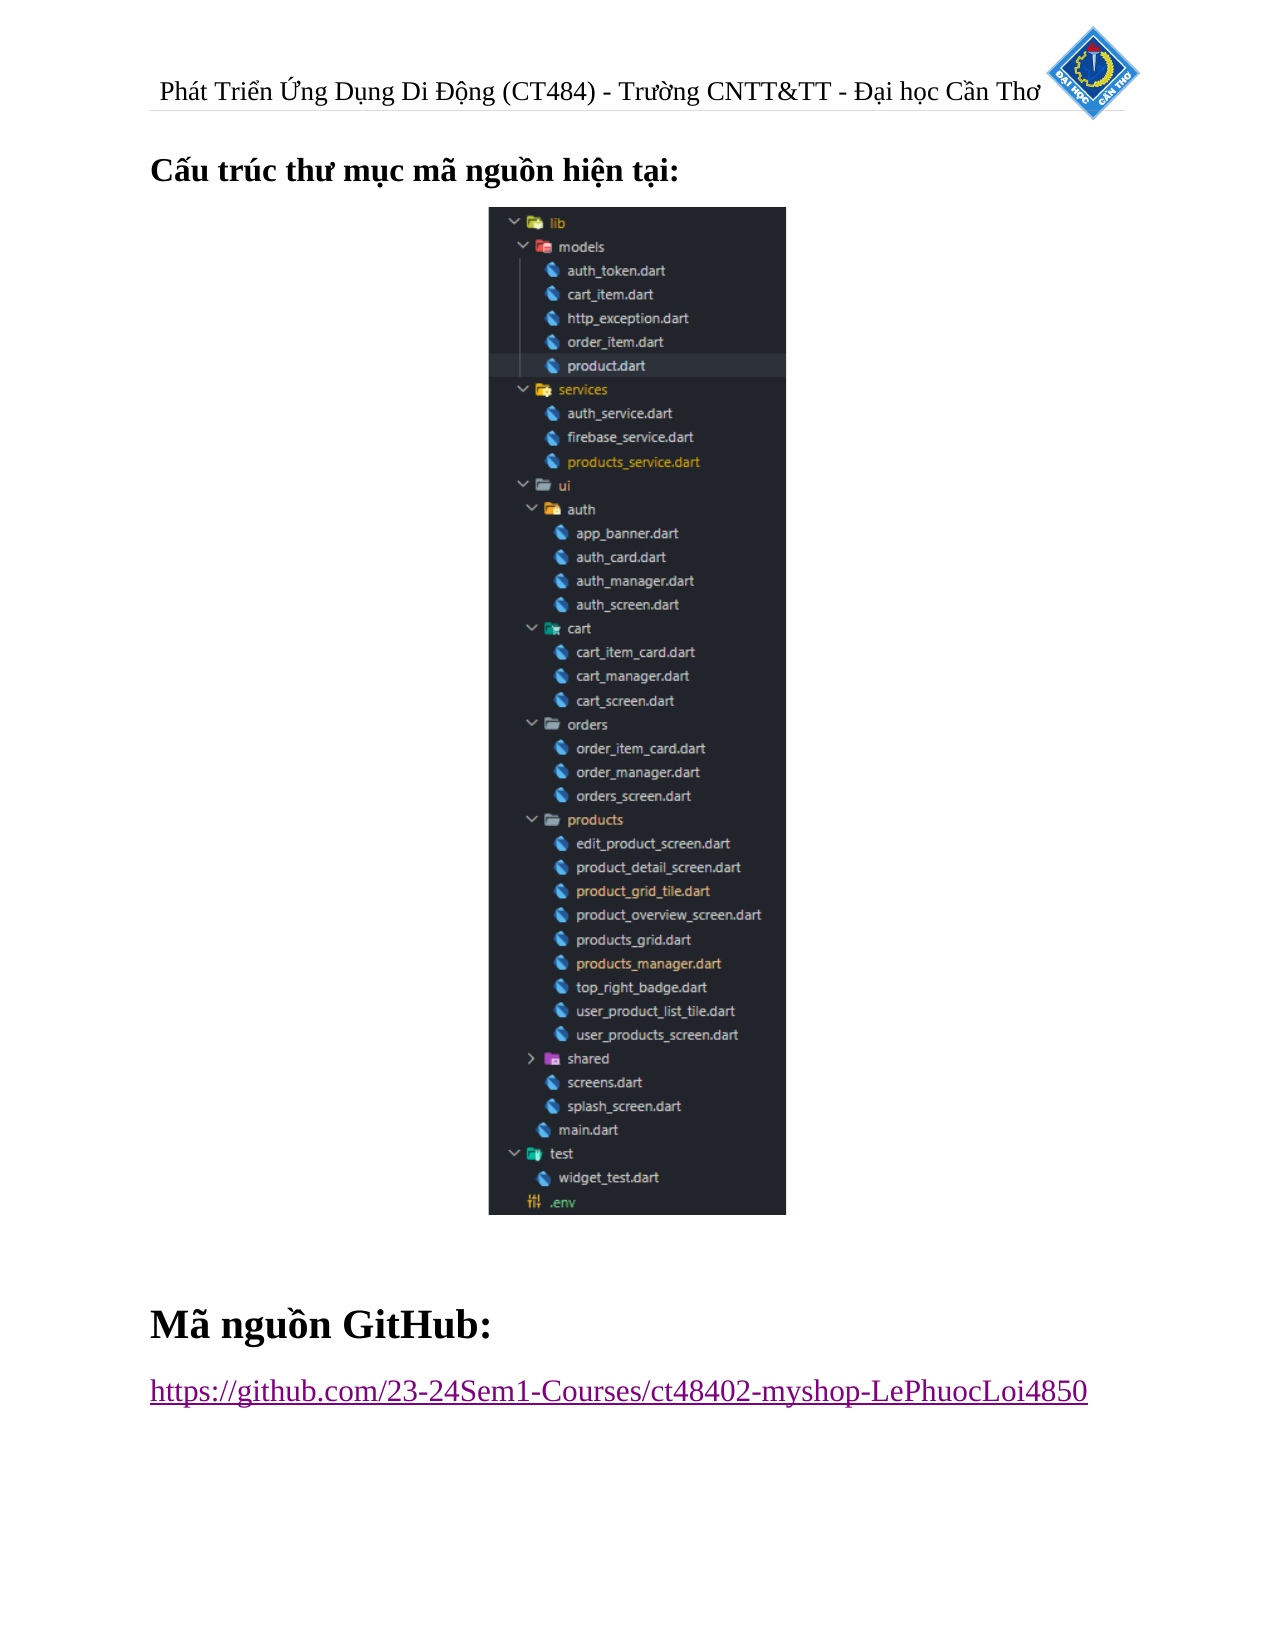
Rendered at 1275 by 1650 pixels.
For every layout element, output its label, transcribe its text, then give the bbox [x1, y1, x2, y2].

text Cấu trúc thư mục mã nguồn hiện tại: [150, 150, 1125, 188]
text https://github.com/23-24Sem1-Courses/ct48402-myshop-LePhuocLoi4850 [150, 1372, 1125, 1408]
picture [488, 207, 787, 1215]
picture [1045, 25, 1141, 121]
text Mã nguồn GitHub: [150, 1300, 1125, 1348]
